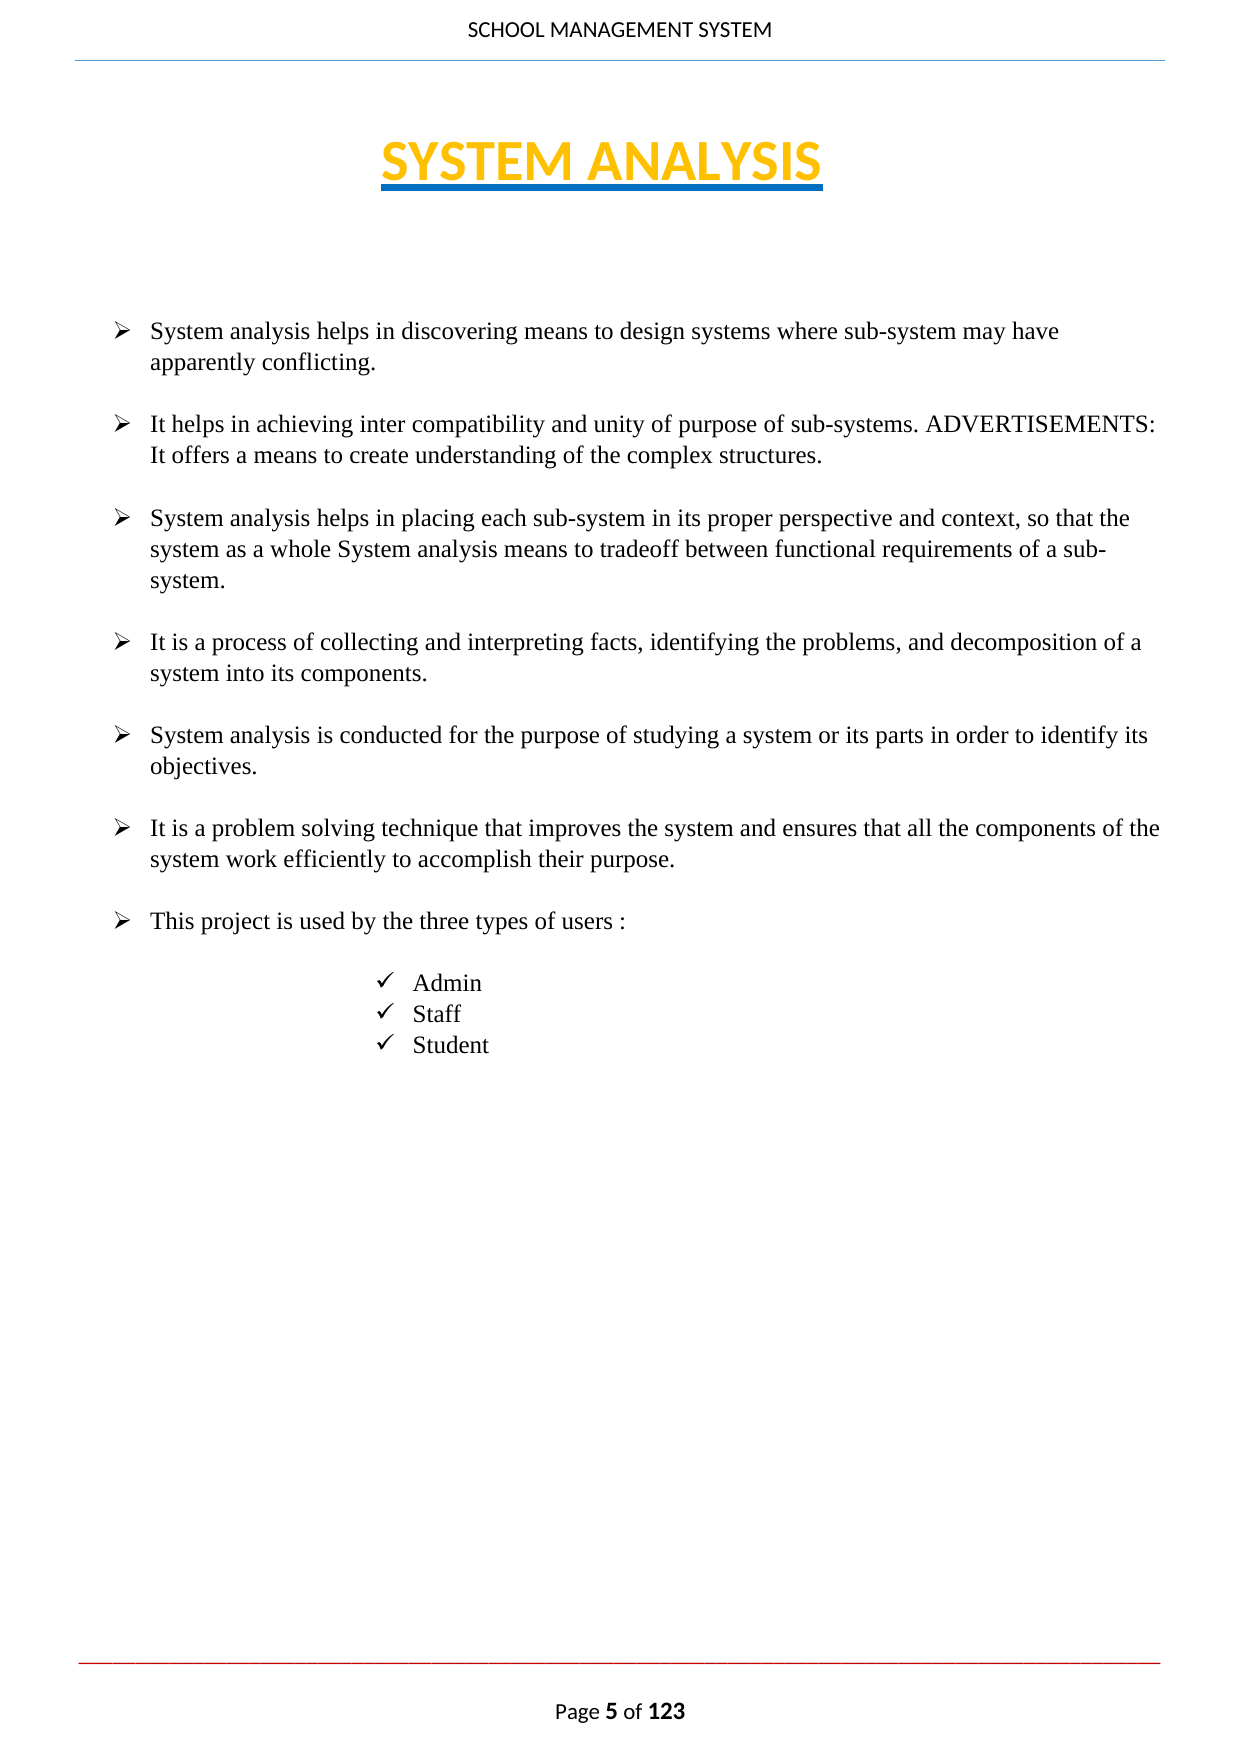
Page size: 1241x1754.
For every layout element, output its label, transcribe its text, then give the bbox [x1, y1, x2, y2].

list Admin [375, 968, 1165, 997]
list Staff [375, 999, 1165, 1028]
list System analysis helps in discovering means to design systems where sub-system may have apparently conflicting. [112, 316, 1165, 376]
list This project is used by the three types of users : [112, 906, 1165, 935]
list System analysis helps in placing each sub-system in its proper perspective and context, so that the system as a whole System analysis means to tradeoff between functional requirements of a sub-system. [112, 503, 1165, 593]
list It helps in achieving inter compatibility and unity of purpose of sub-systems. ADVERTISEMENTS: It offers a means to create understanding of the complex structures. [112, 409, 1165, 469]
list Student [375, 1030, 1165, 1059]
list It is a process of collecting and interpreting facts, identifying the problems, and decomposition of a system into its components. [112, 627, 1165, 687]
list It is a problem solving technique that improves the system and ensures that all the components of the system work efficiently to accomplish their purpose. [112, 813, 1165, 873]
list System analysis is conducted for the purpose of studying a system or its parts in order to identify its objectives. [112, 720, 1165, 780]
